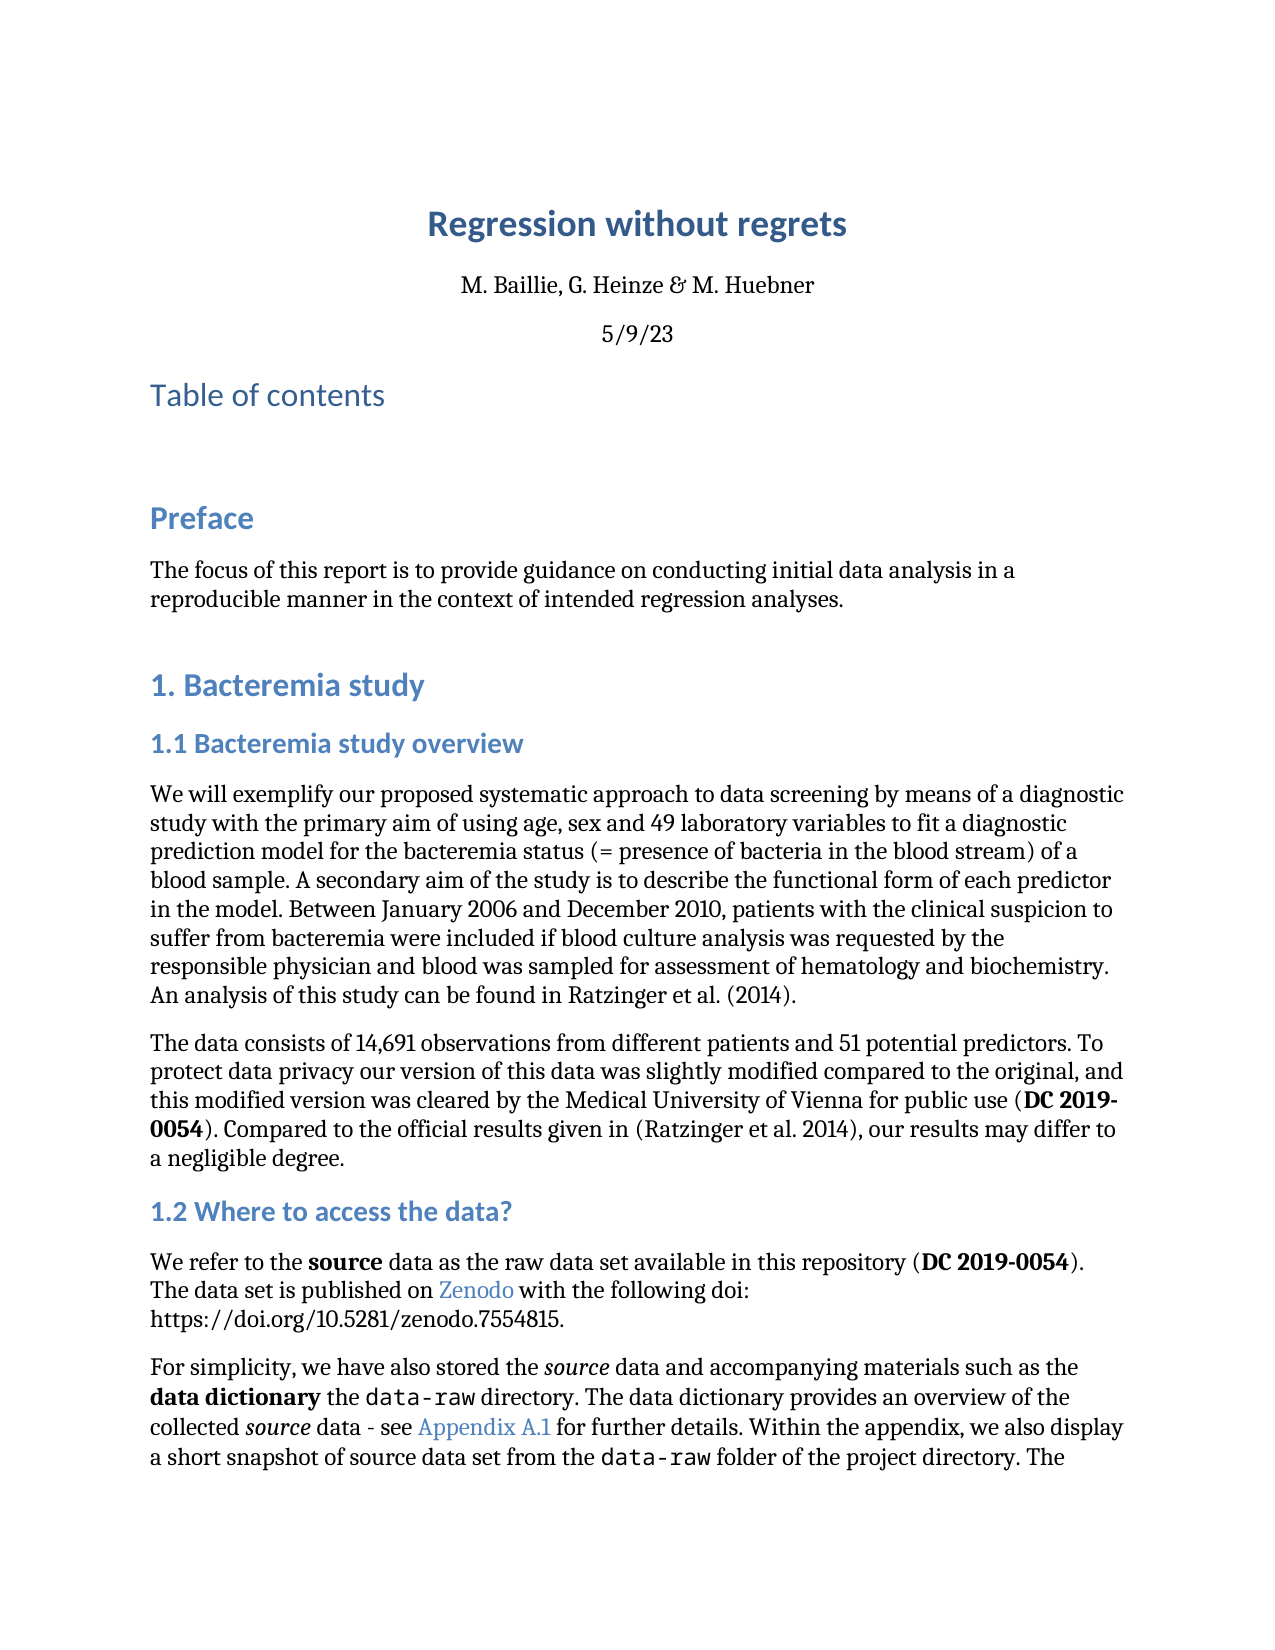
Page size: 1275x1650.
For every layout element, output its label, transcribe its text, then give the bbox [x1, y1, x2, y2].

subtitle Preface [150, 497, 1125, 538]
text The data consists of 14,691 observations from different patients and 51 potential predictors. To protect data privacy our version of this data was slightly modified compared to the original, and this modified version was cleared by the Medical University of Vienna for public use (DC 2019-0054). Compared to the official results given in (Ratzinger et al. 2014), our results may differ to a negligible degree. [150, 1028, 1125, 1172]
text We refer to the source data as the raw data set available in this repository (DC 2019-0054). The data set is published on Zenodo with the following doi: https://doi.org/10.5281/zenodo.7554815. [150, 1247, 1125, 1334]
title Regression without regrets [150, 200, 1125, 246]
subtitle 1.1 Bacteremia study overview [150, 725, 1125, 761]
text We will exemplify our proposed systematic approach to data screening by means of a diagnostic study with the primary aim of using age, sex and 49 laboratory variables to fit a diagnostic prediction model for the bacteremia status (= presence of bacteria in the blood stream) of a blood sample. A secondary aim of the study is to describe the functional form of each predictor in the model. Between January 2006 and December 2010, patients with the clinical suspicion to suffer from bacteremia were included if blood culture analysis was requested by the responsible physician and blood was sampled for assessment of hematology and biochemistry. An analysis of this study can be found in Ratzinger et al. (2014). [150, 780, 1125, 1010]
subtitle 1. Bacteremia study [150, 664, 1125, 704]
text The focus of this report is to provide guidance on conducting initial data analysis in a reproducible manner in the context of intended regression analyses. [150, 556, 1125, 614]
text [150, 1352, 1125, 1472]
text 5/9/23 [150, 320, 1125, 349]
text M. Baillie, G. Heinze & M. Huebner [150, 271, 1125, 299]
subtitle 1.2 Where to access the data? [150, 1193, 1125, 1229]
